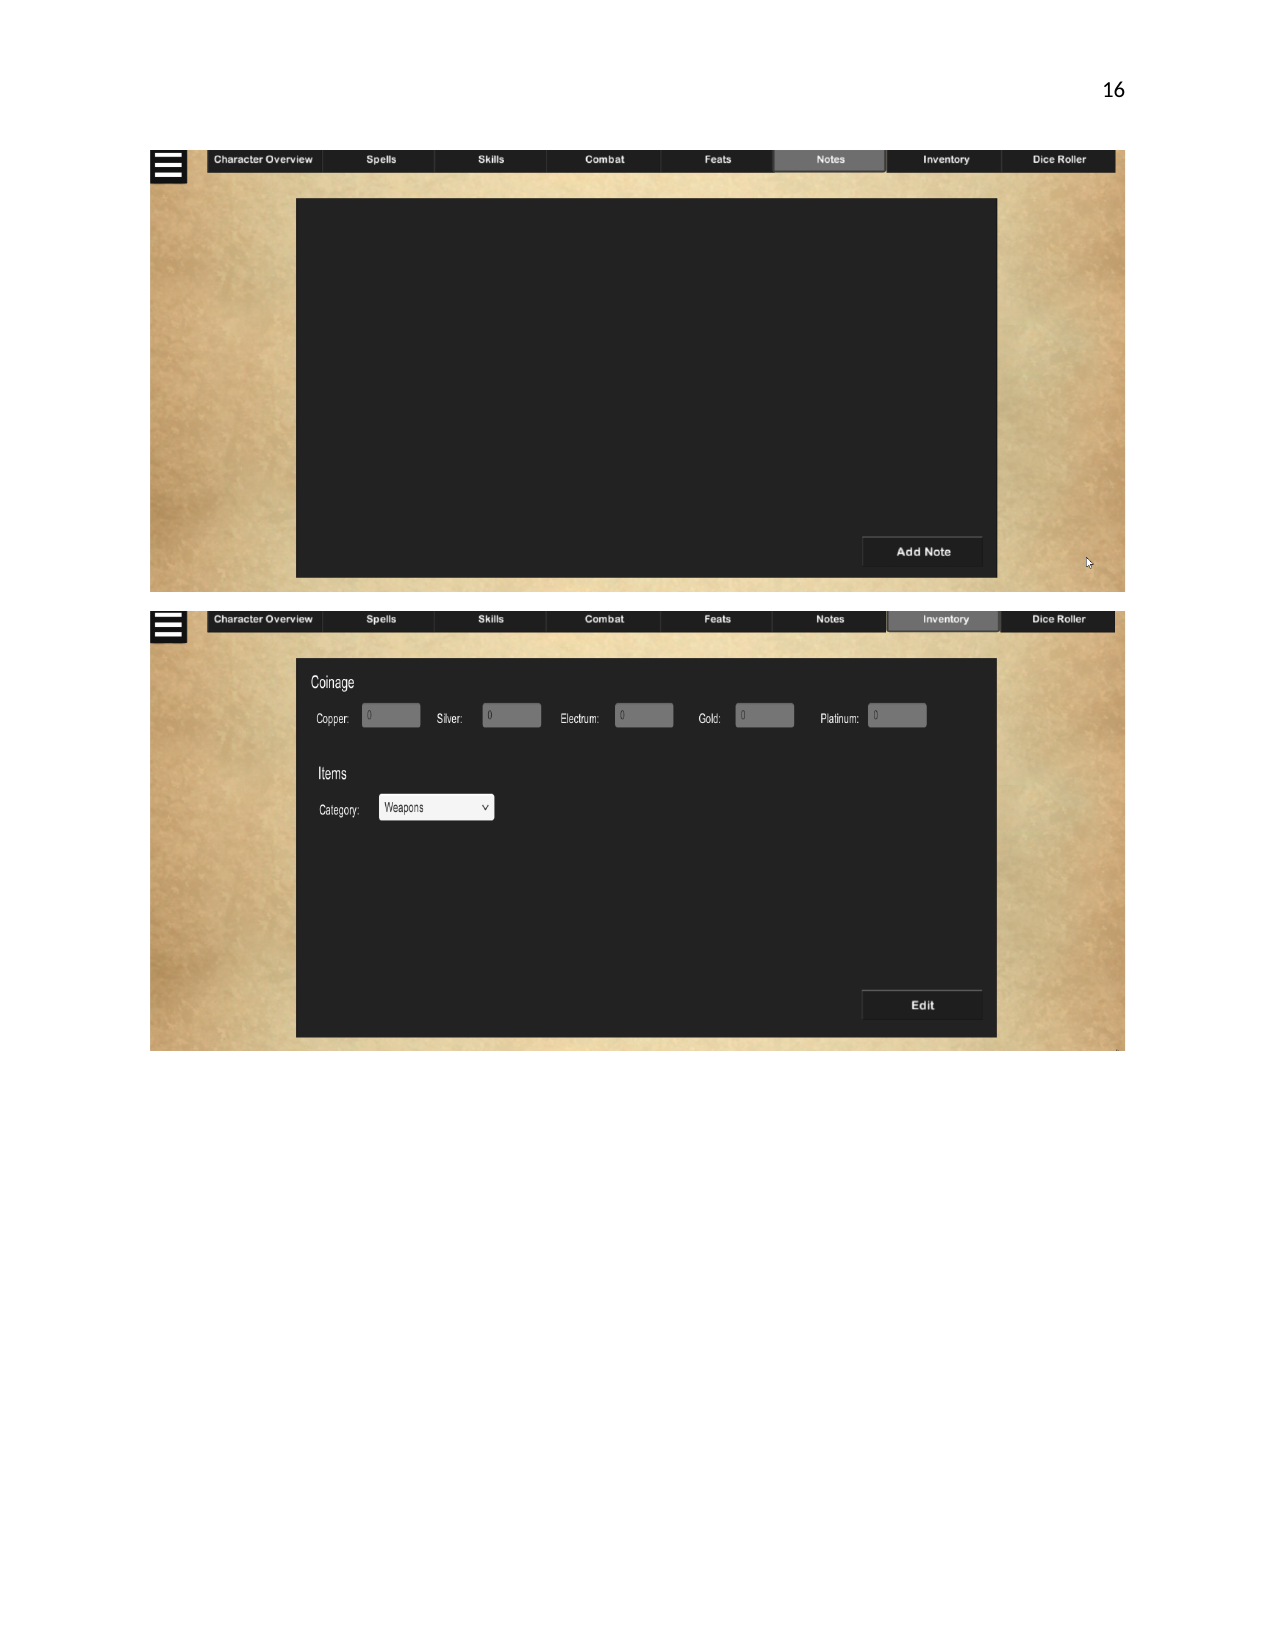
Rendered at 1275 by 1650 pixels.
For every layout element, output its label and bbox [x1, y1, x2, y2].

picture [150, 150, 1125, 592]
picture [150, 611, 1125, 1051]
